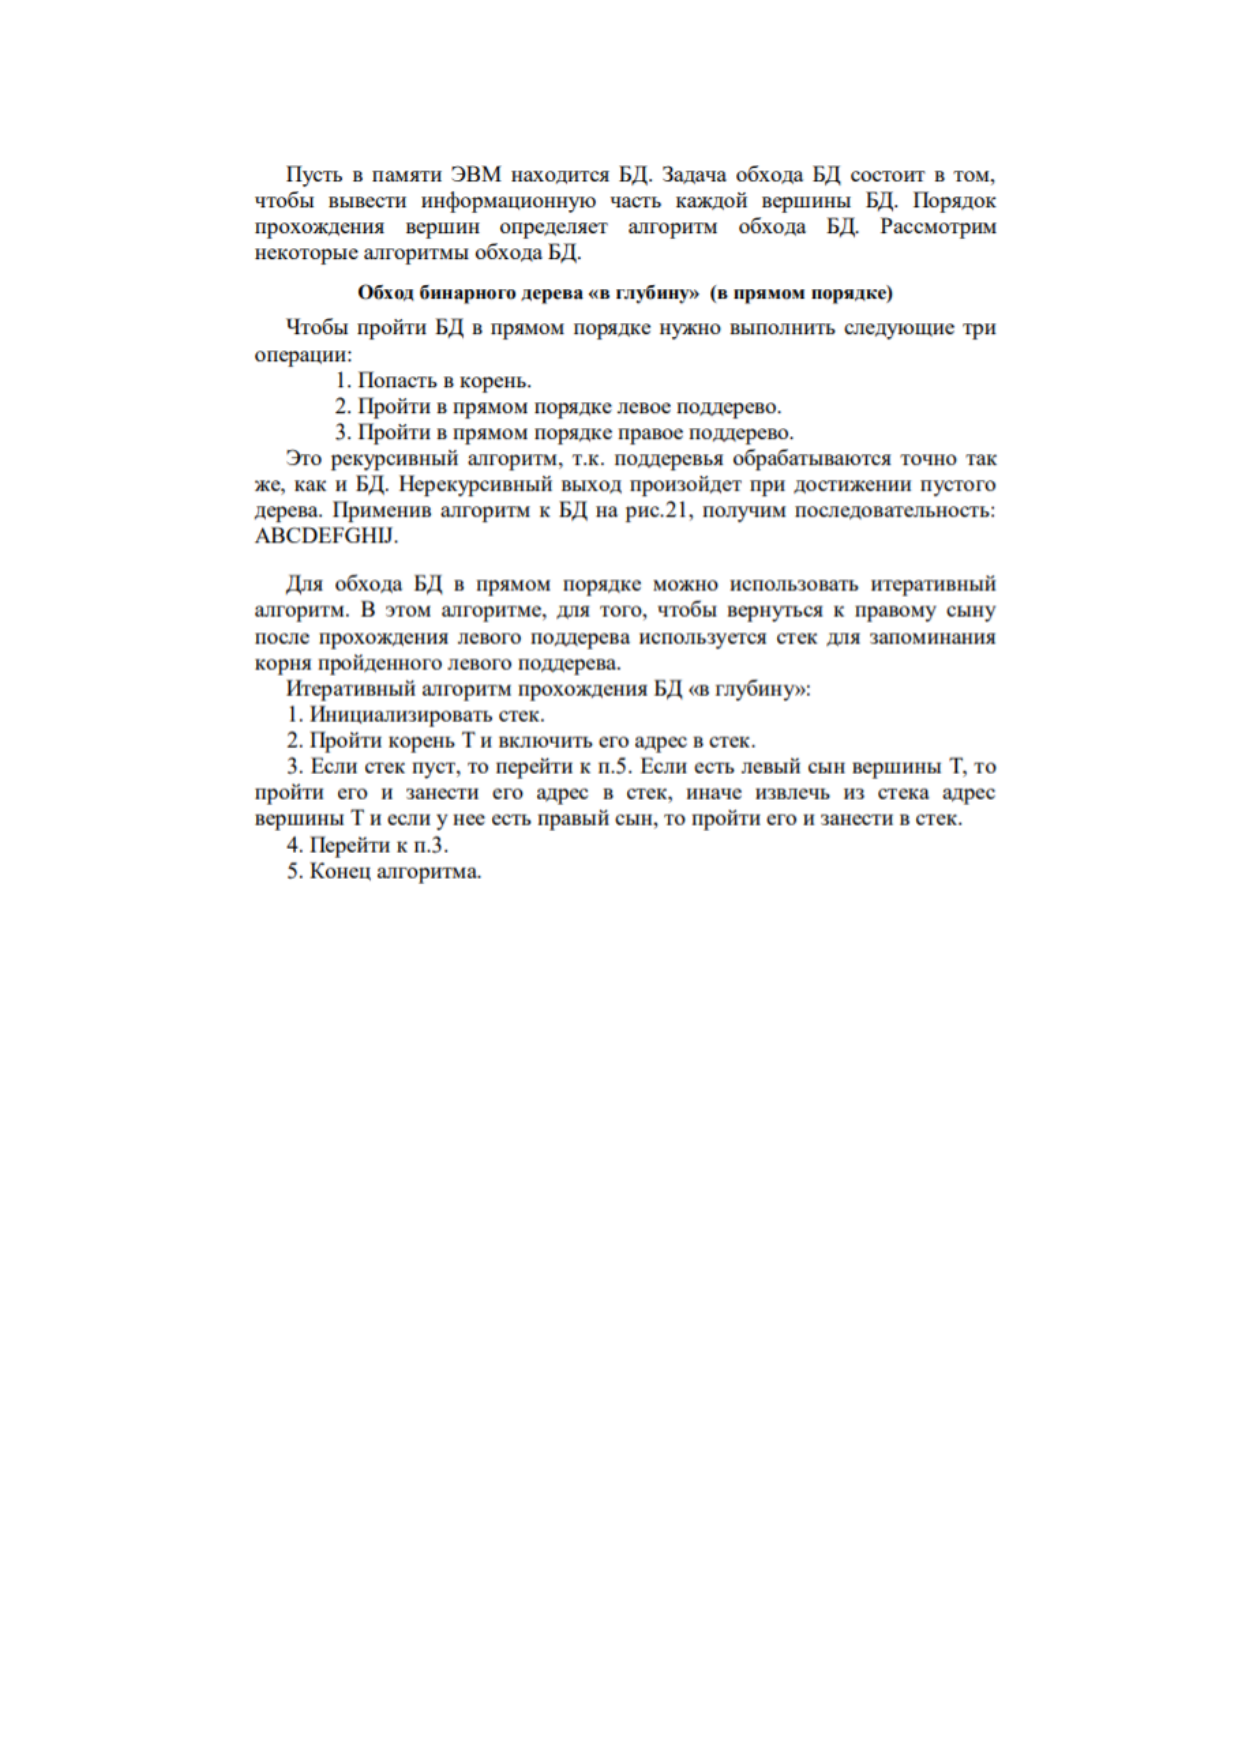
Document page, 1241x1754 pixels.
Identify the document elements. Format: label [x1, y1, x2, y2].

picture [221, 150, 1090, 556]
picture [221, 559, 1090, 891]
